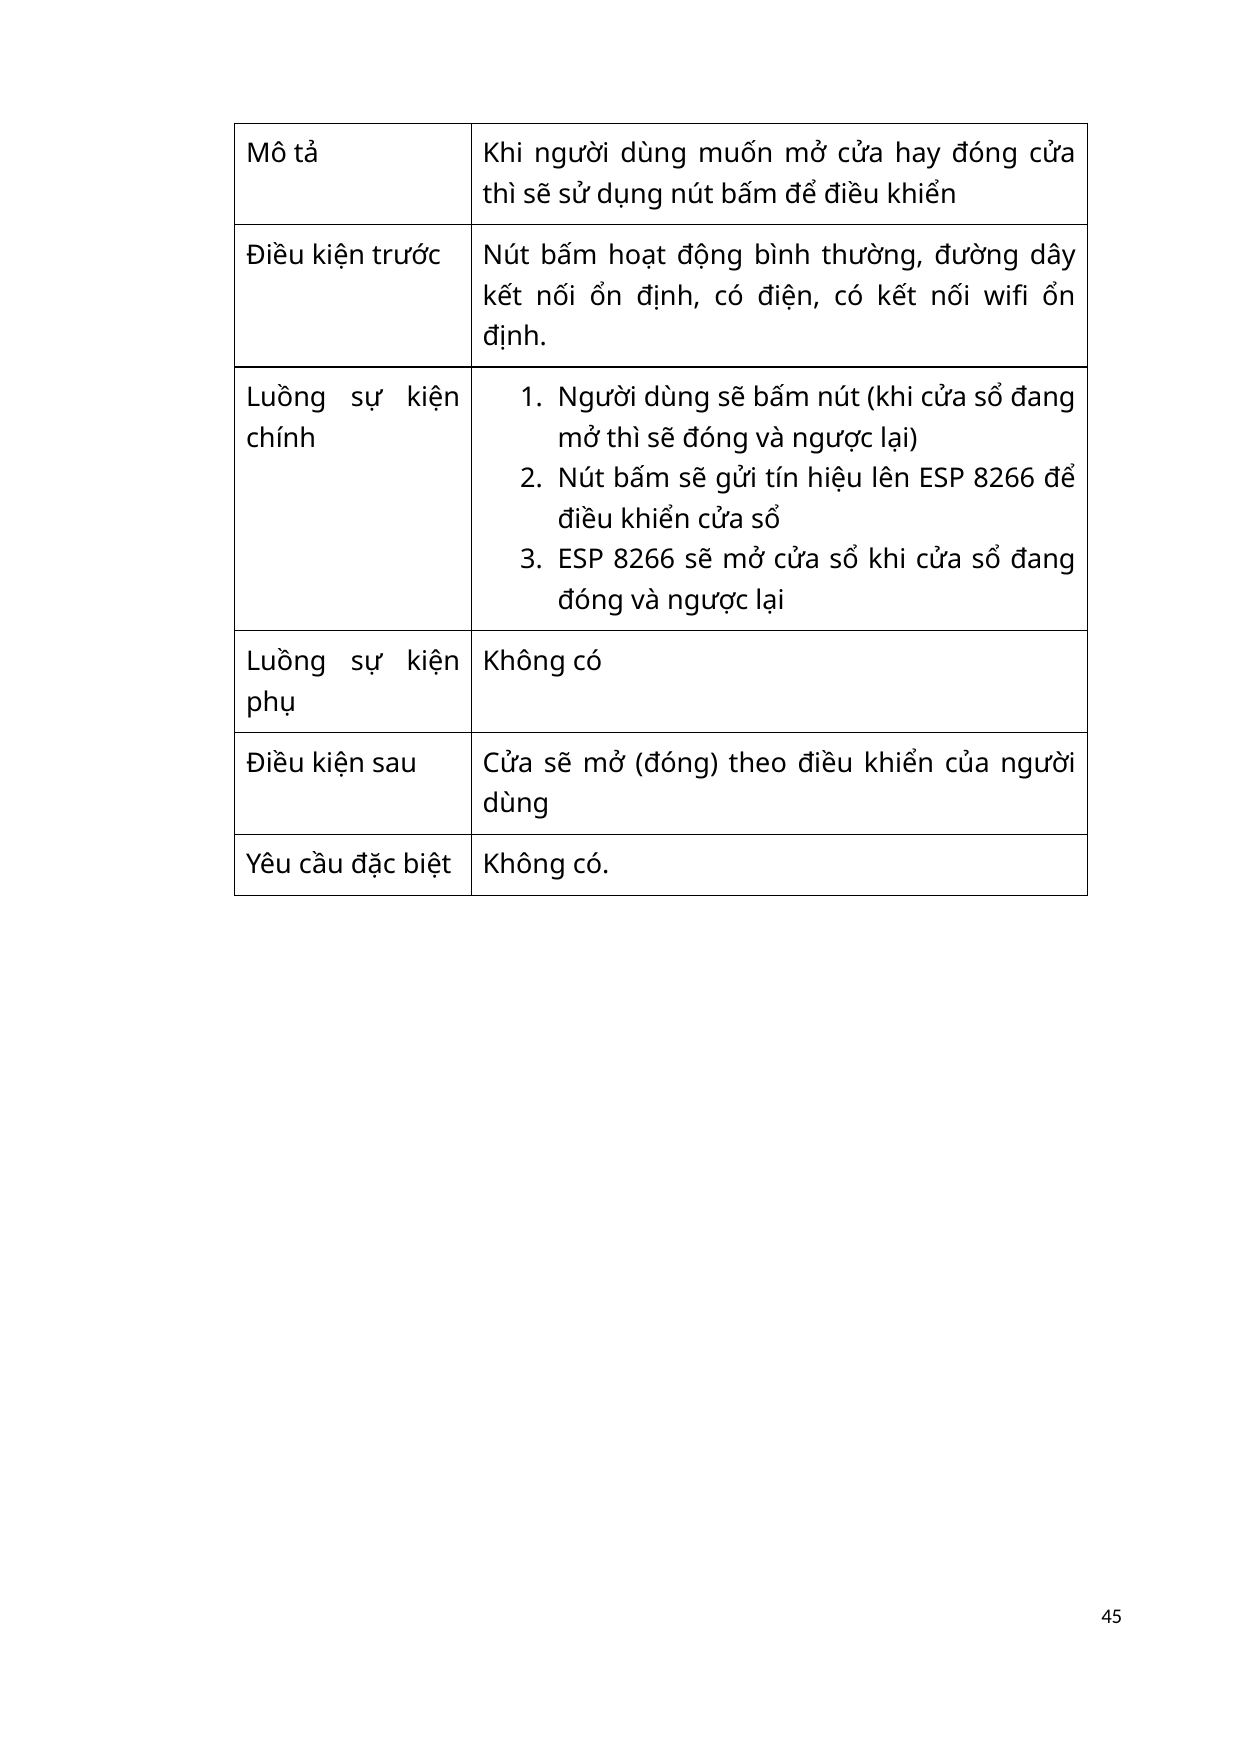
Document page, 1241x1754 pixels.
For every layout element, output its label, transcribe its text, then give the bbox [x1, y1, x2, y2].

table_cell Không có. [472, 835, 1087, 894]
table_cell Người dùng sẽ bấm nút (khi cửa sổ đang mở thì sẽ đóng và ngược lại) Nút bấm sẽ gửi tín hiệu lên ESP 8266 để điều khiển cửa sổ ESP 8266 sẽ mở cửa sổ khi cửa sổ đang đóng và ngược lại [472, 368, 1087, 630]
table_cell Khi người dùng muốn mở cửa hay đóng cửa thì sẽ sử dụng nút bấm để điều khiển [472, 124, 1087, 224]
table_cell Luồng sự kiện chính [235, 368, 471, 630]
table_cell Mô tả [235, 124, 471, 224]
table_cell Cửa sẽ mở (đóng) theo điều khiển của người dùng [472, 733, 1087, 833]
table_cell Điều kiện trước [235, 225, 471, 366]
table_cell Yêu cầu đặc biệt [235, 835, 471, 894]
table_cell Luồng sự kiện phụ [235, 631, 471, 732]
table_cell Điều kiện sau [235, 733, 471, 833]
table_cell Không có [472, 631, 1087, 732]
table_cell Nút bấm hoạt động bình thường, đường dây kết nối ổn định, có điện, có kết nối wifi ổn định. [472, 225, 1087, 366]
